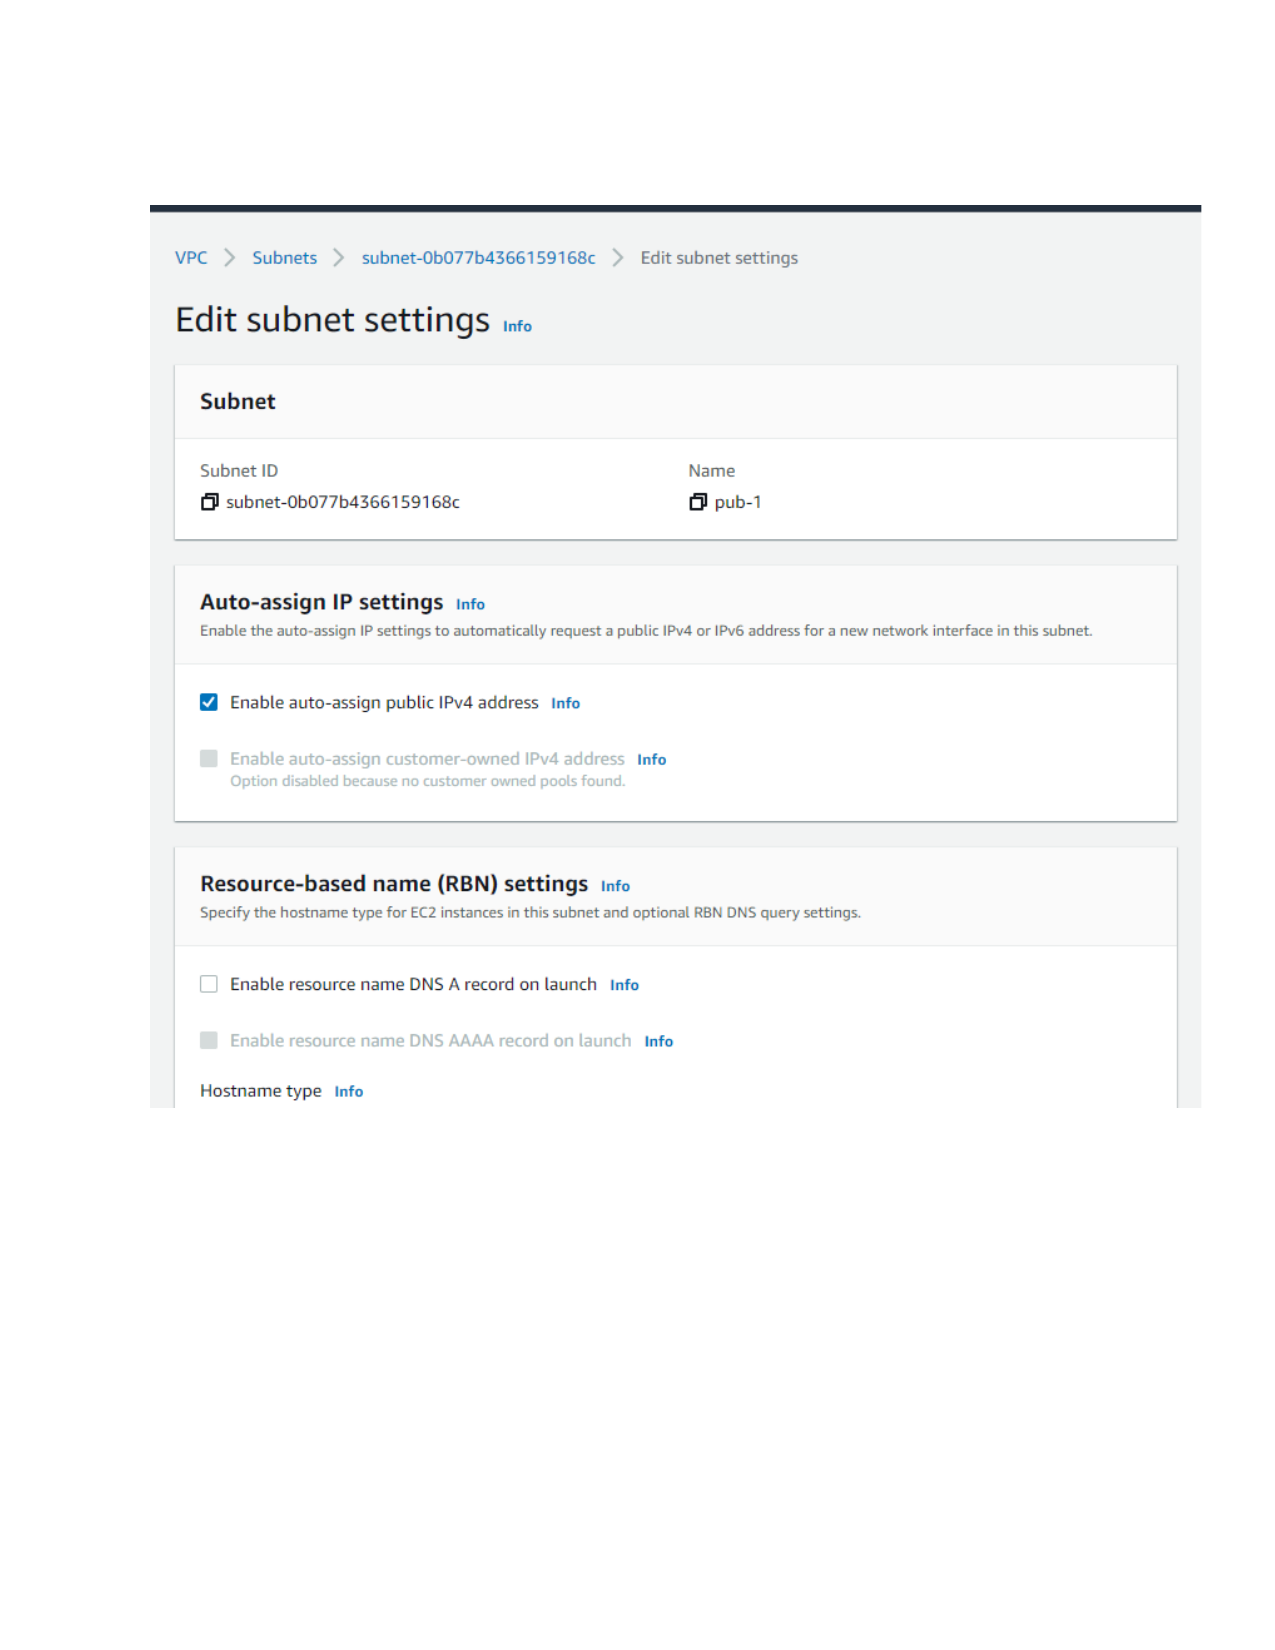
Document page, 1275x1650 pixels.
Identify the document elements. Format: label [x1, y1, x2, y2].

picture [150, 205, 1202, 1108]
